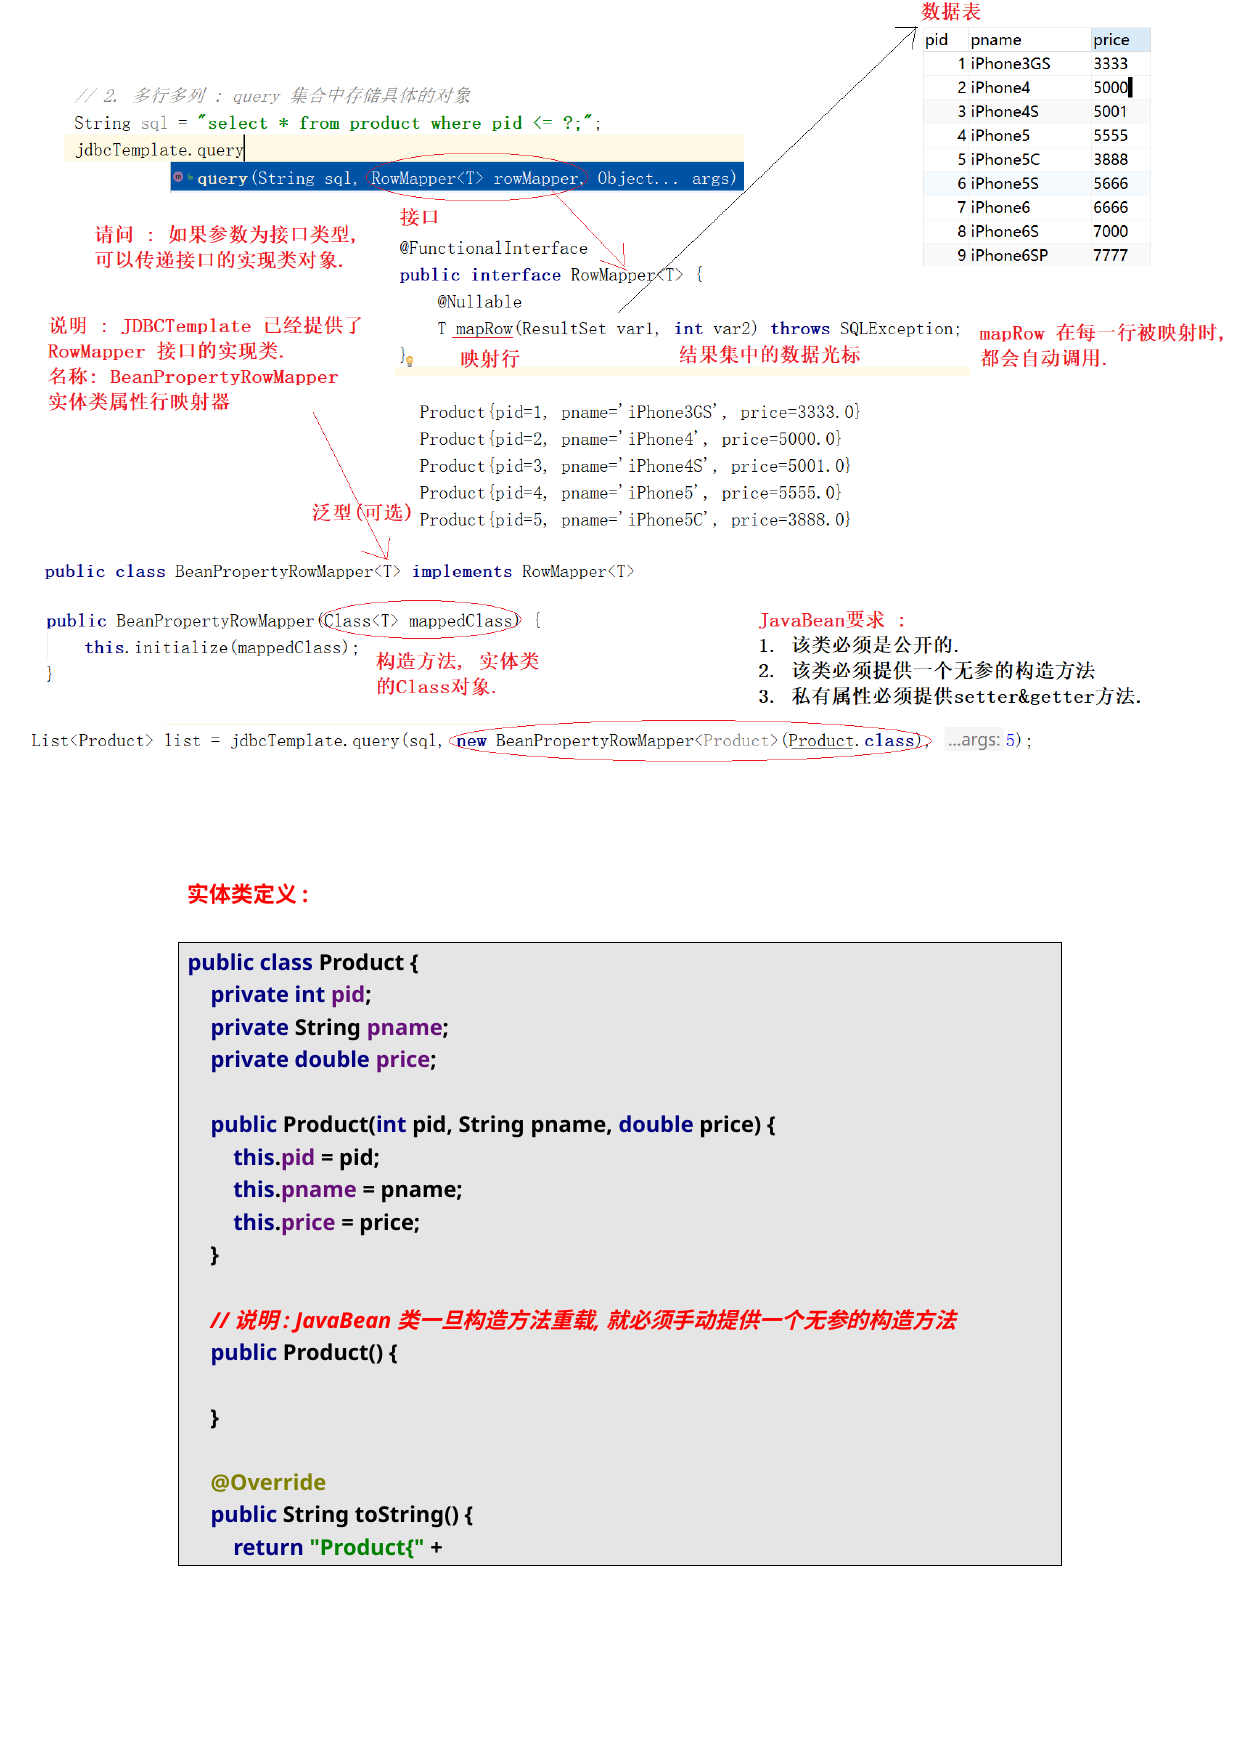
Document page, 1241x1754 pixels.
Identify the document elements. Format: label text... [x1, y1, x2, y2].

picture [0, 0, 1241, 791]
text 实体类定义 : [187, 877, 1053, 909]
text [179, 943, 1061, 1565]
